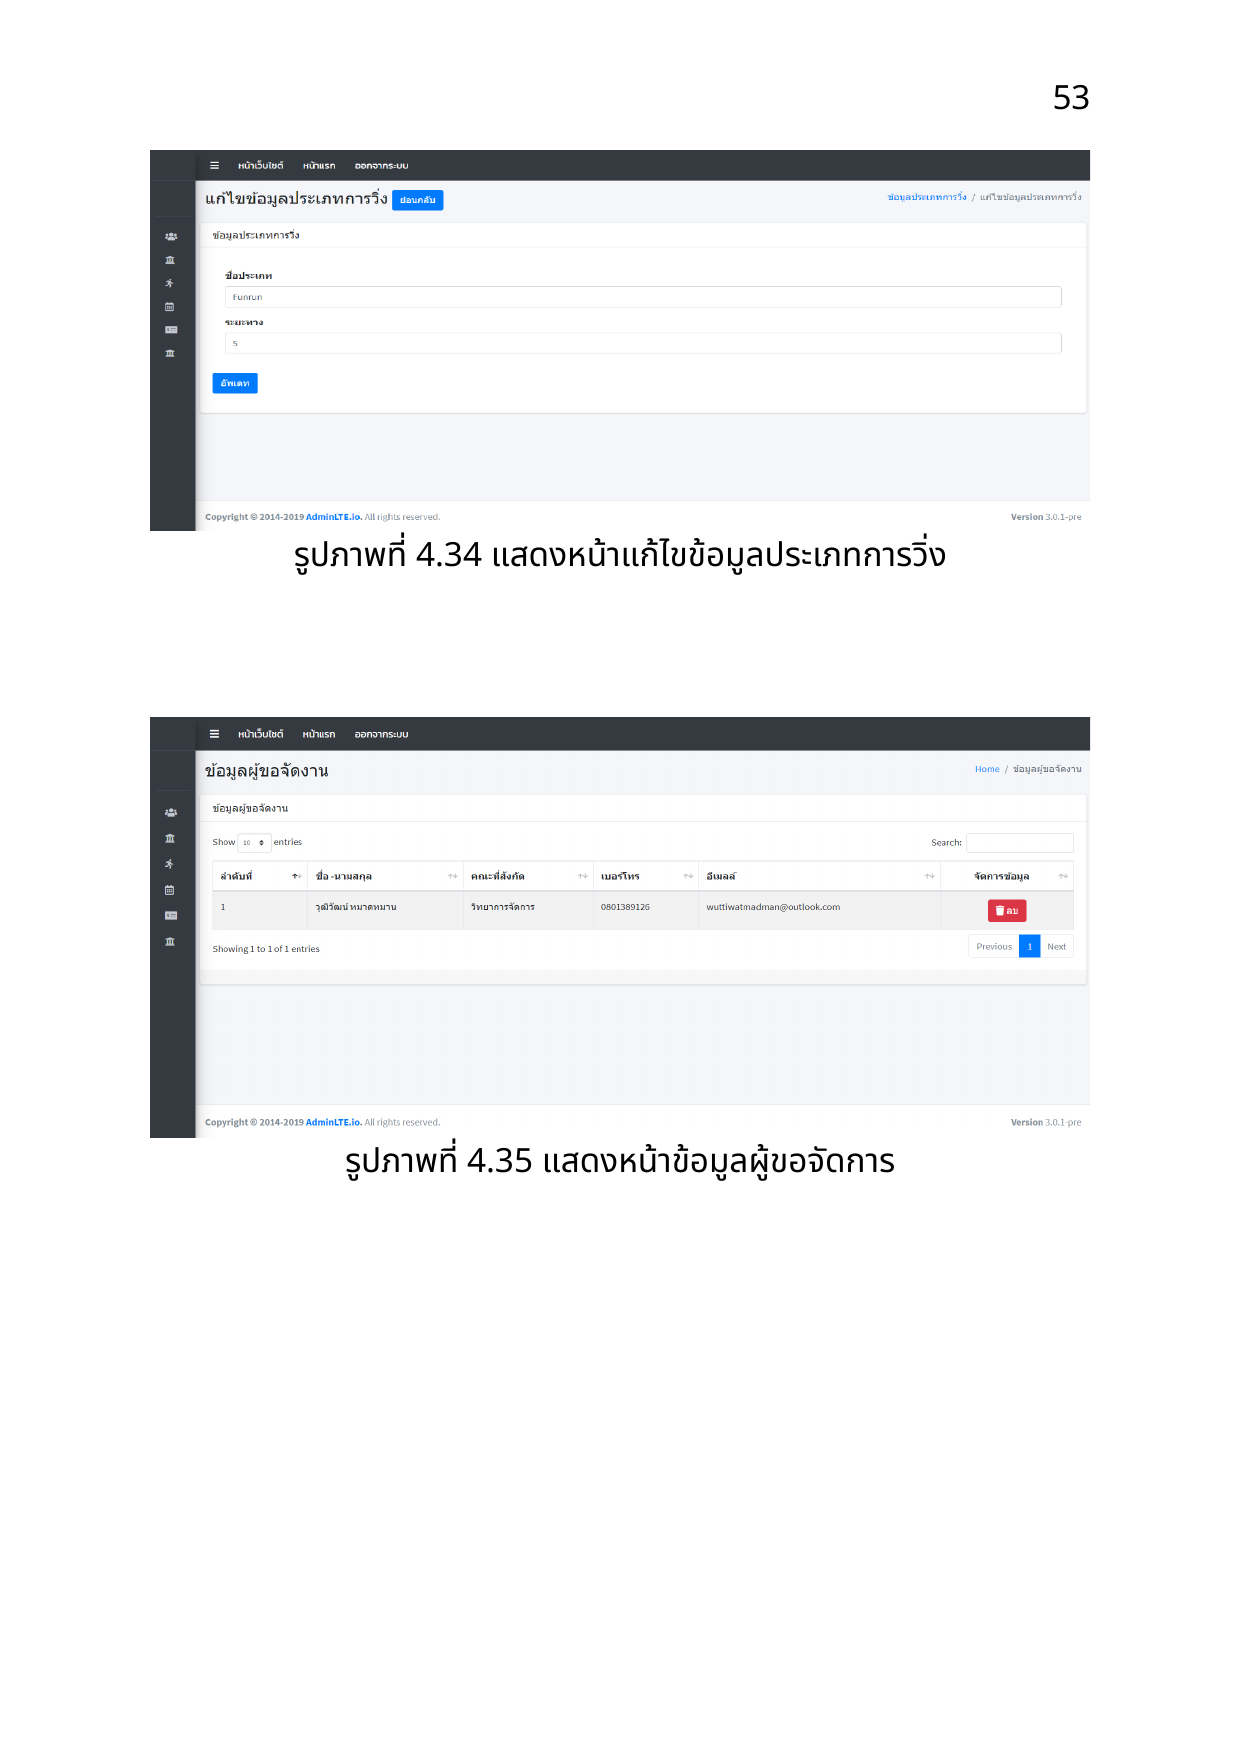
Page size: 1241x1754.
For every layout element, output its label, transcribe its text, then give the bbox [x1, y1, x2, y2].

text รูปภาพที่ 4.34 แสดงหน้าแก้ไขข้อมูลประเภทการวิ่ง [150, 531, 1090, 581]
text รูปภาพที่ 4.35 แสดงหน้าข้อมูลผู้ขอจัดการ [150, 1138, 1090, 1188]
picture [150, 717, 1091, 1138]
picture [150, 150, 1091, 531]
